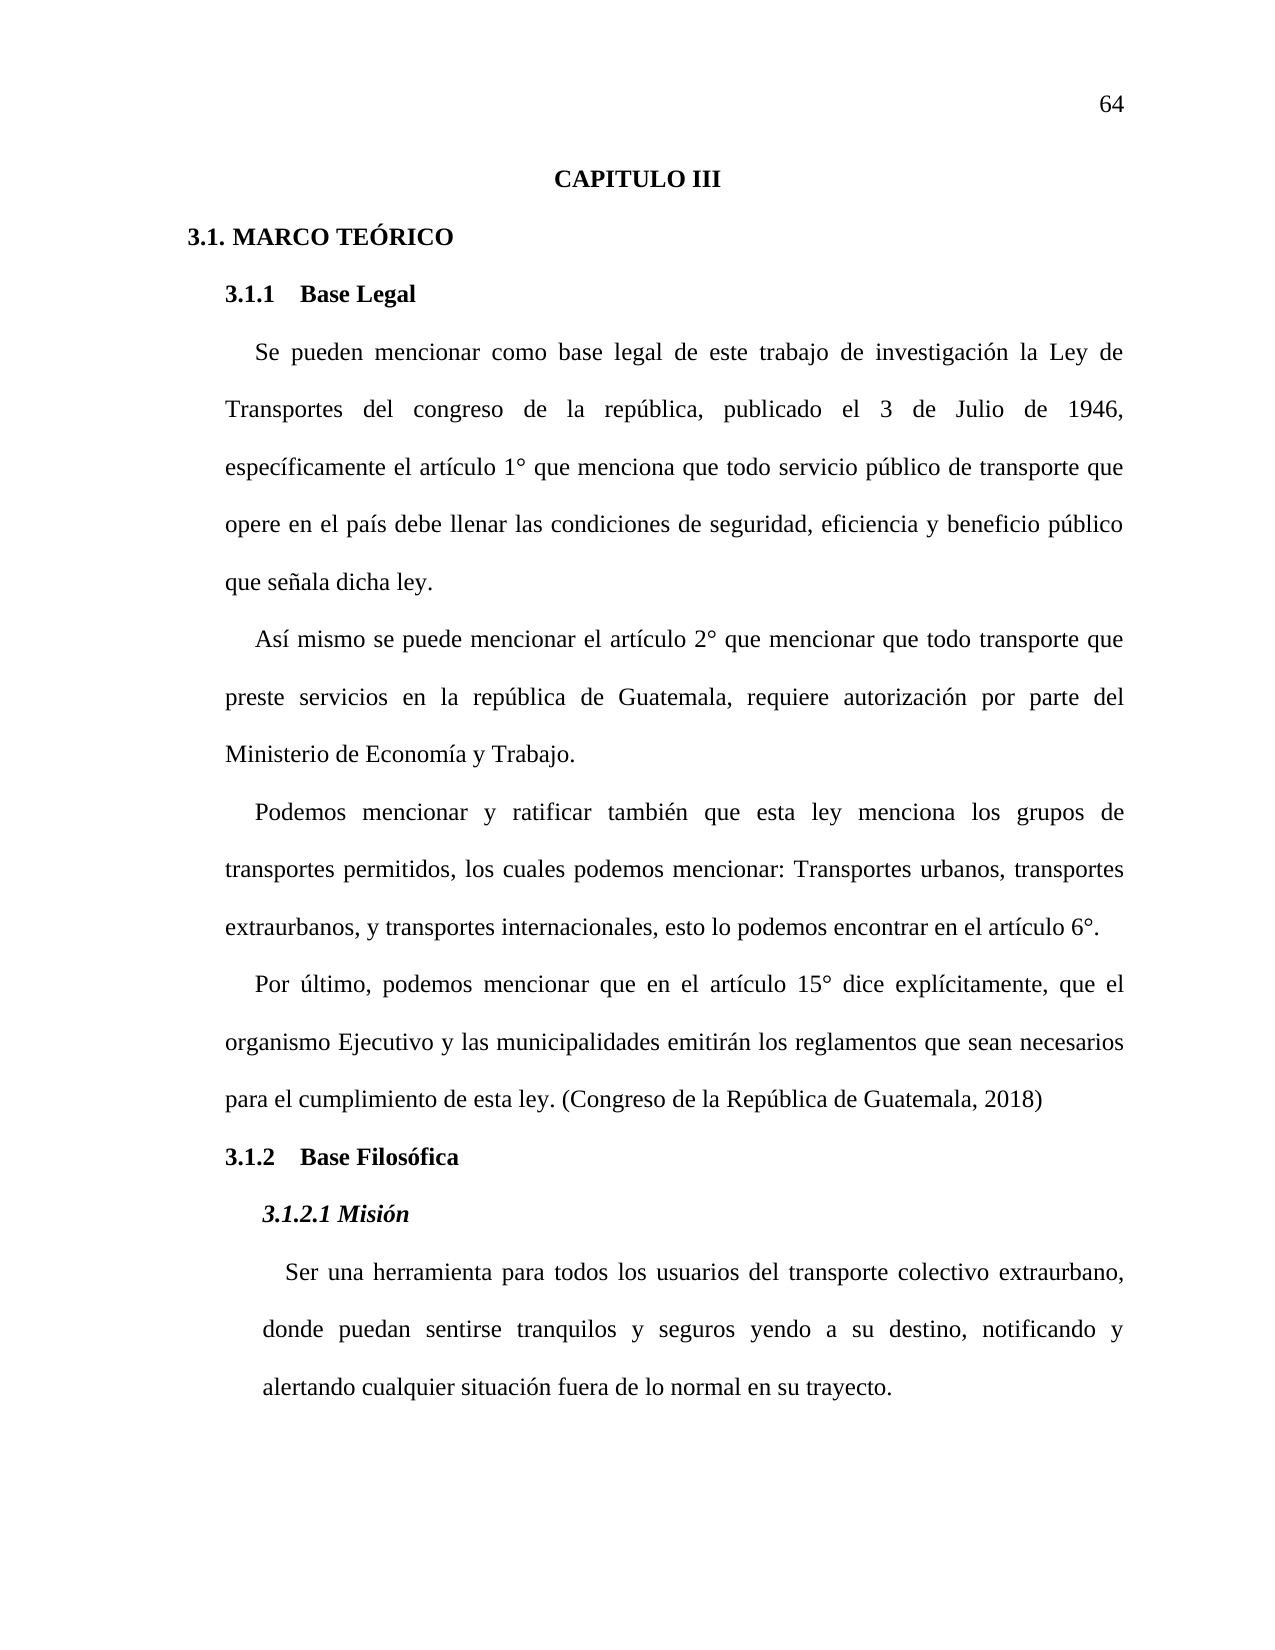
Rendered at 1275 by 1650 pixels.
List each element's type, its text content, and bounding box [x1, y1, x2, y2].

subtitle Base Filosófica [225, 1142, 1125, 1171]
text Se pueden mencionar como base legal de este trabajo de investigación la Ley de Transportes del congreso de la república, publicado el 3 de Julio de 1946, específicamente el artículo 1° que menciona que todo servicio público de transporte que opere en el país debe llenar las condiciones de seguridad, eficiencia y beneficio público que señala dicha ley. [225, 337, 1125, 596]
subtitle CAPITULO III [150, 164, 1125, 193]
subtitle MARCO TEÓRICO [187, 222, 1125, 251]
text Ser una herramienta para todos los usuarios del transporte colectivo extraurbano, donde puedan sentirse tranquilos y seguros yendo a su destino, notificando y alertando cualquier situación fuera de lo normal en su trayecto. [262, 1257, 1125, 1401]
subtitle Base Legal [225, 279, 1125, 308]
text Podemos mencionar y ratificar también que esta ley menciona los grupos de transportes permitidos, los cuales podemos mencionar: Transportes urbanos, transportes extraurbanos, y transportes internacionales, esto lo podemos encontrar en el artículo 6°. [225, 797, 1125, 941]
text Así mismo se puede mencionar el artículo 2° que mencionar que todo transporte que preste servicios en la república de Guatemala, requiere autorización por parte del Ministerio de Economía y Trabajo. [225, 624, 1125, 768]
subtitle Misión [262, 1199, 1125, 1228]
text Por último, podemos mencionar que en el artículo 15° dice explícitamente, que el organismo Ejecutivo y las municipalidades emitirán los reglamentos que sean necesarios para el cumplimiento de esta ley. [225, 969, 1125, 1113]
